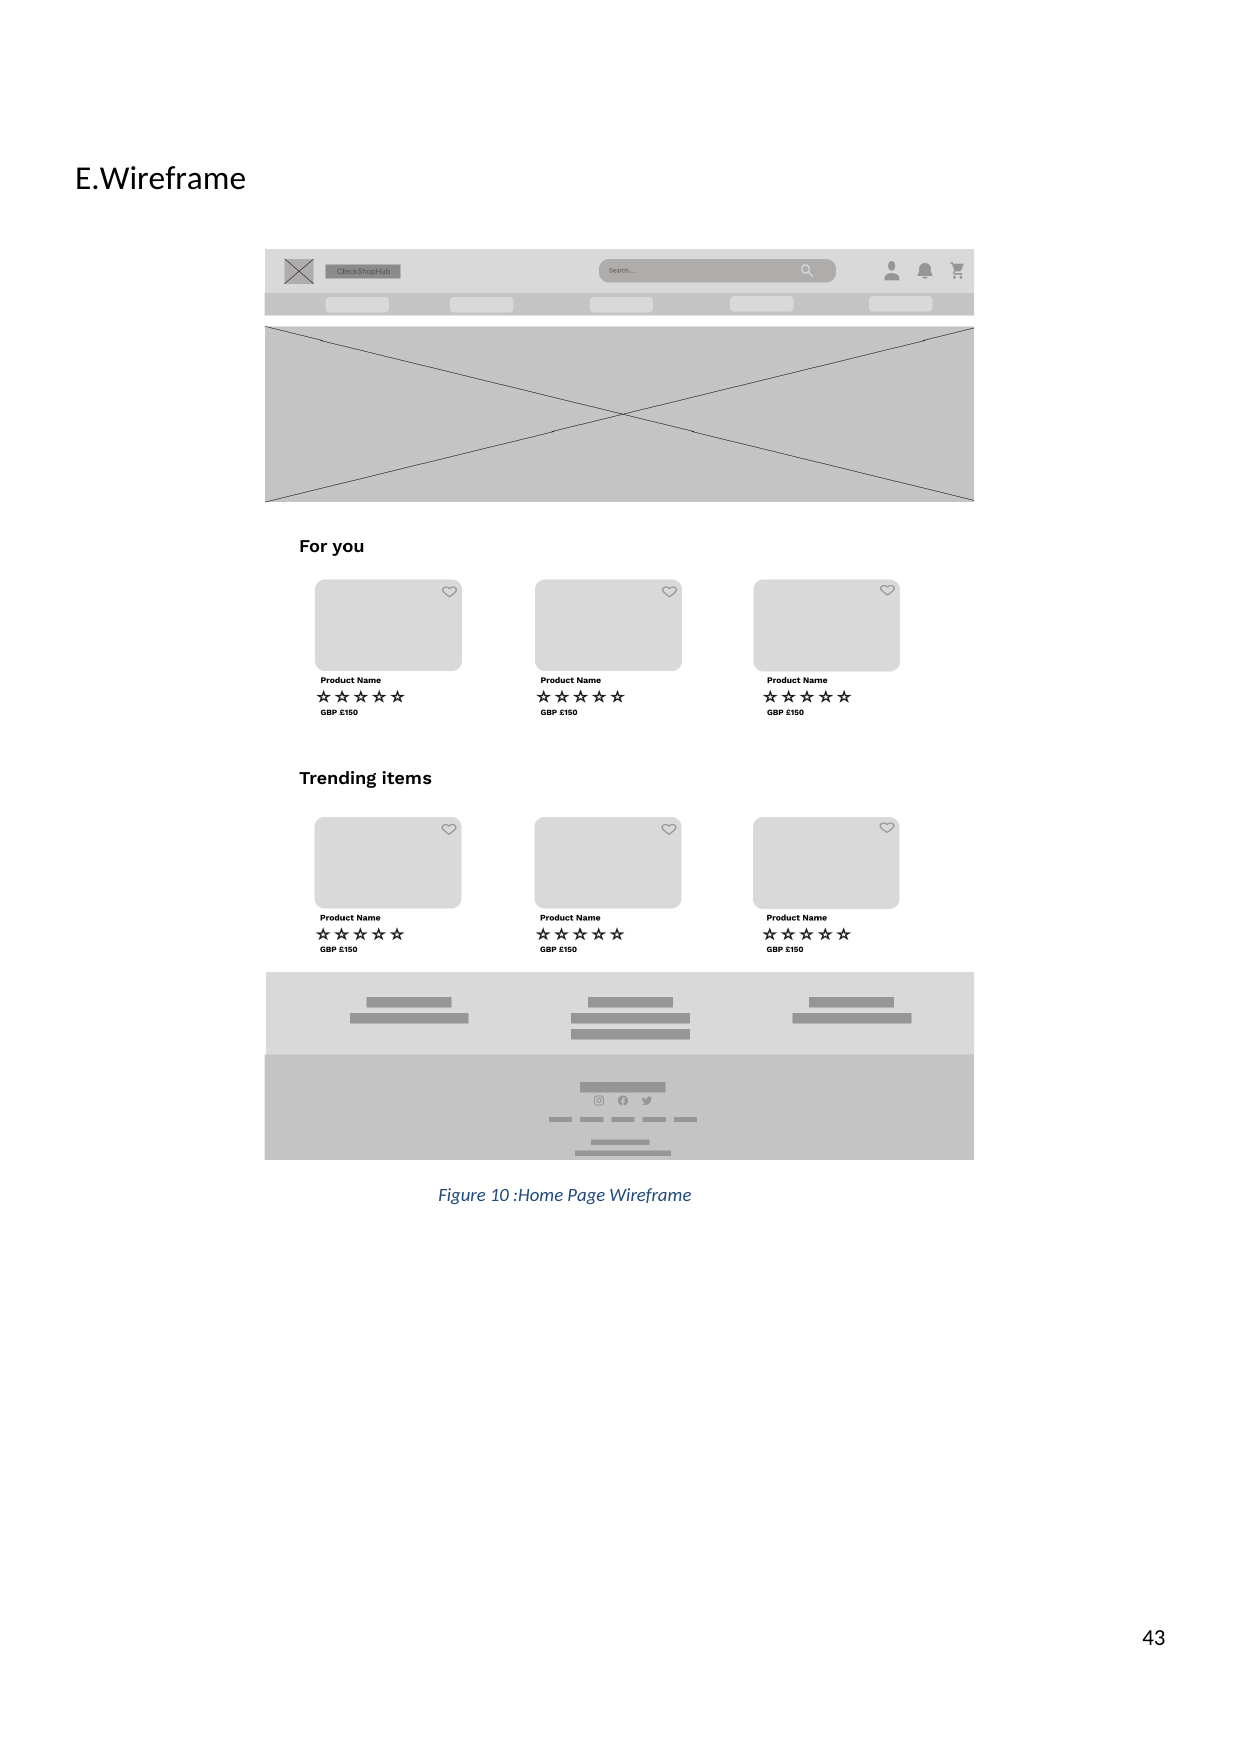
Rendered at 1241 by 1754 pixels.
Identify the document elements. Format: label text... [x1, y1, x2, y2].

subtitle E.Wireframe [75, 157, 1165, 198]
picture [264, 249, 975, 1160]
